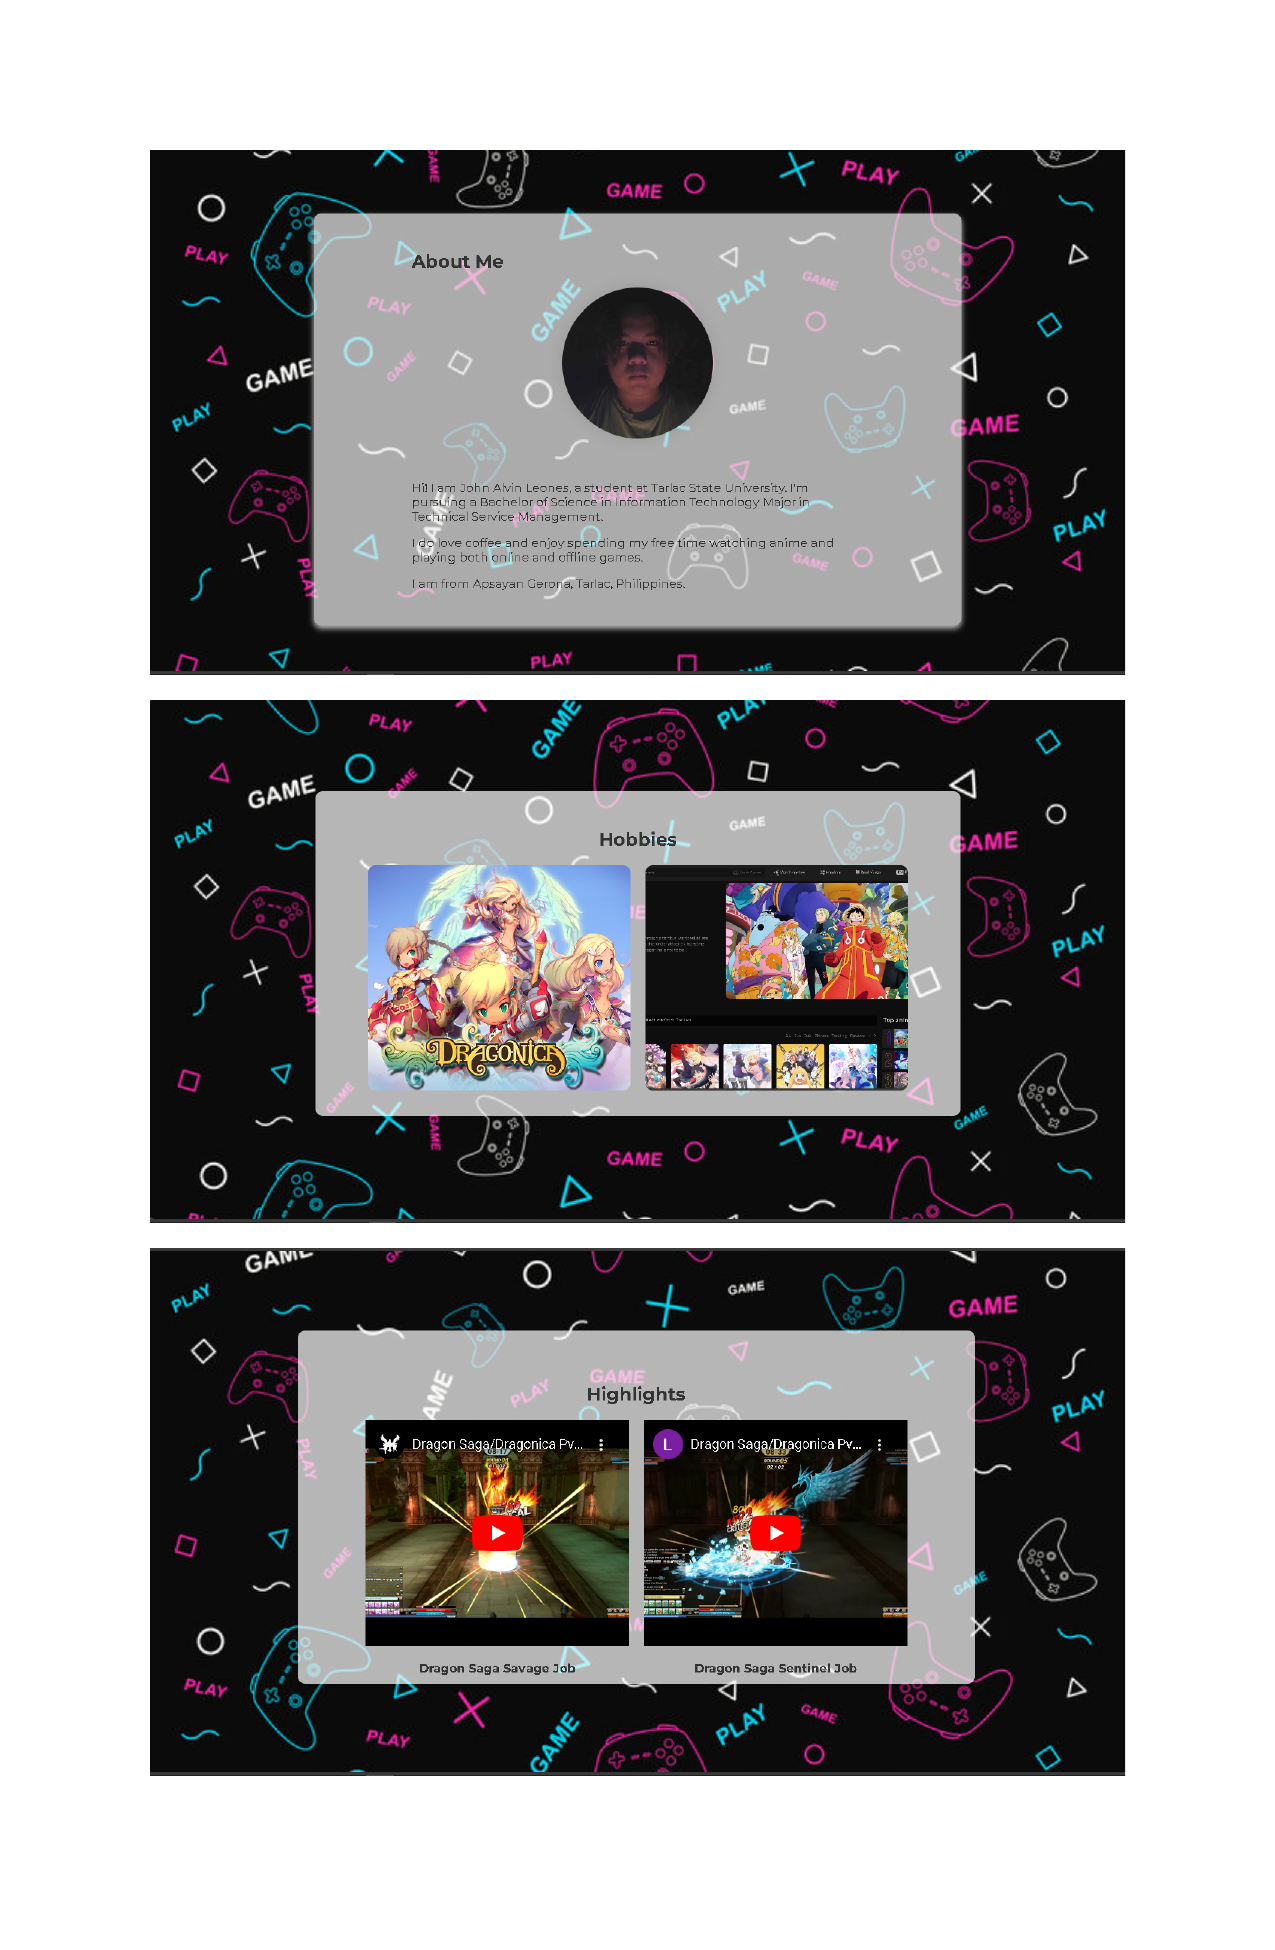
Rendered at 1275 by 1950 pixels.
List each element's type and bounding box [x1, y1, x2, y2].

picture [150, 1248, 1125, 1776]
picture [150, 150, 1125, 675]
picture [150, 700, 1125, 1223]
